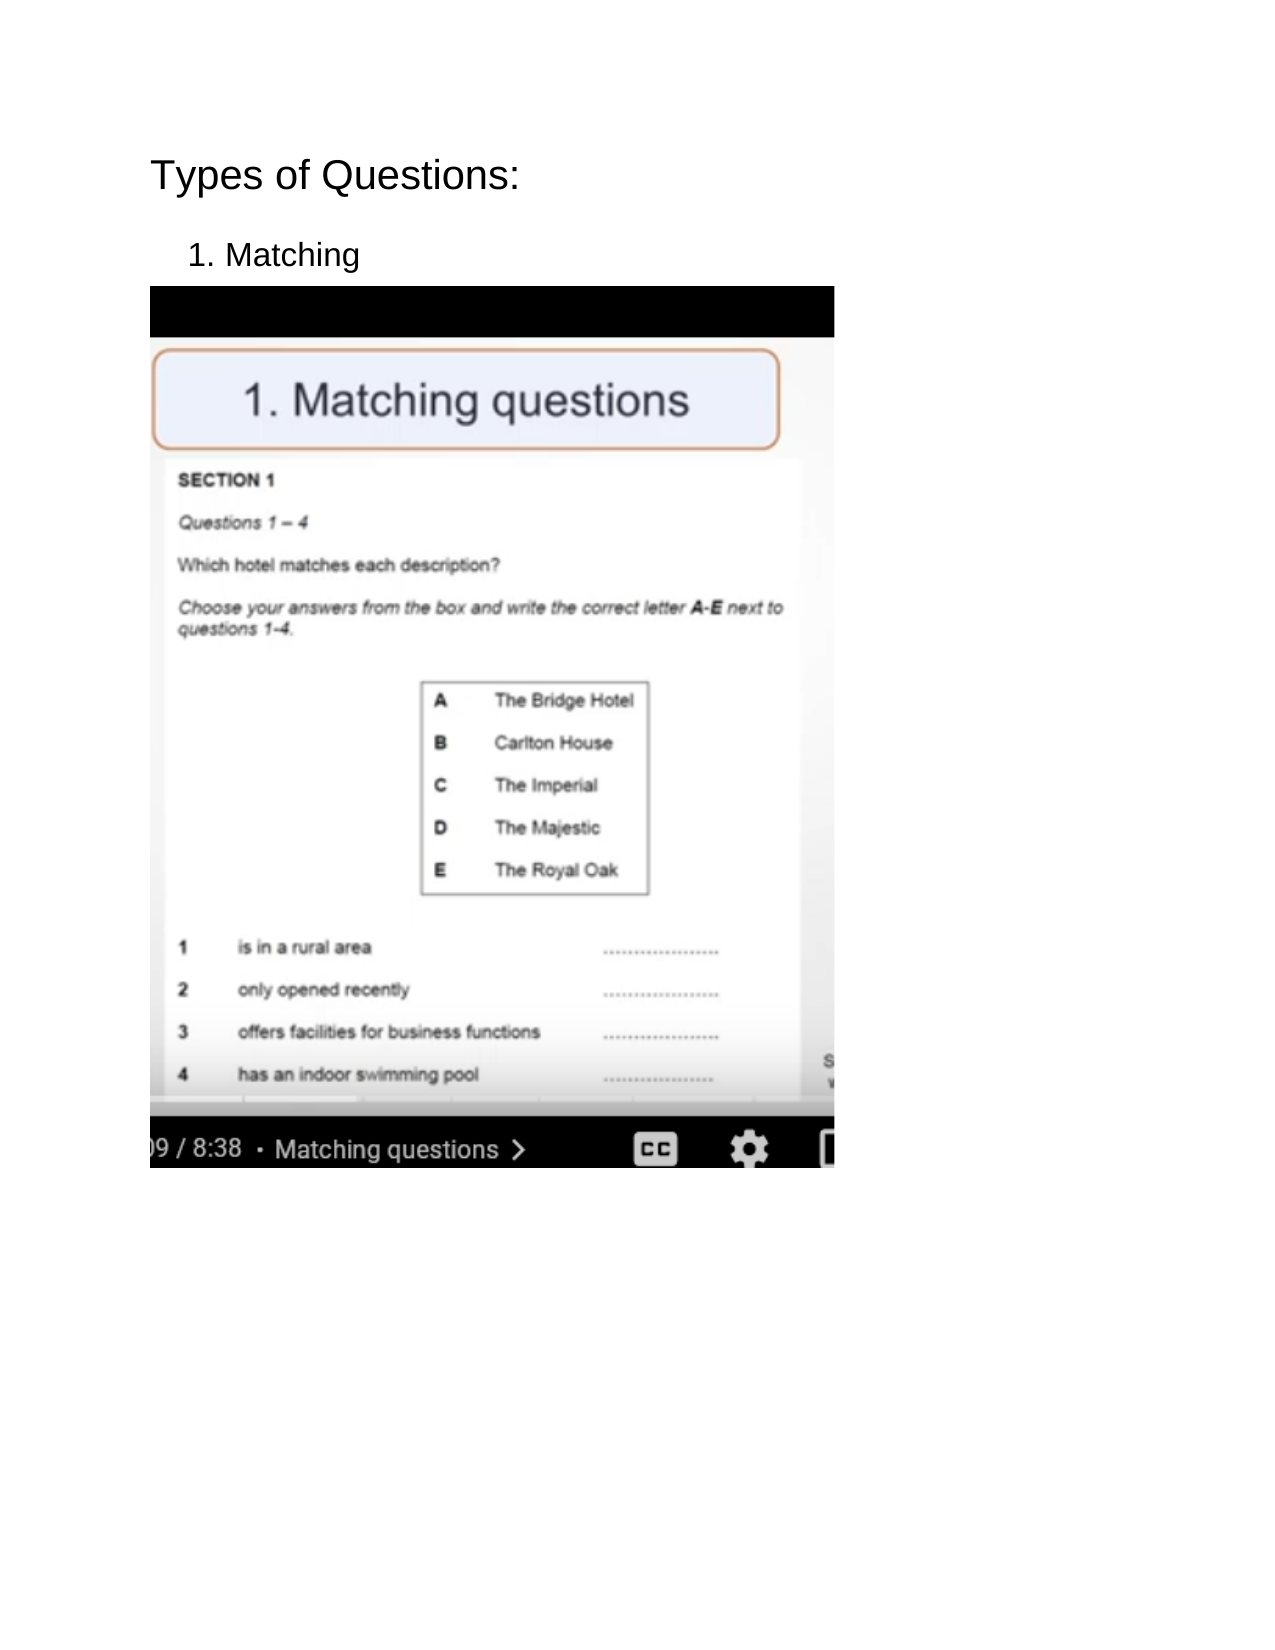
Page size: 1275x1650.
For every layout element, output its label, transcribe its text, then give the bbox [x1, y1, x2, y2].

subtitle Types of Questions: [150, 150, 1125, 198]
subtitle Matching [187, 235, 1125, 274]
picture [150, 286, 835, 1168]
